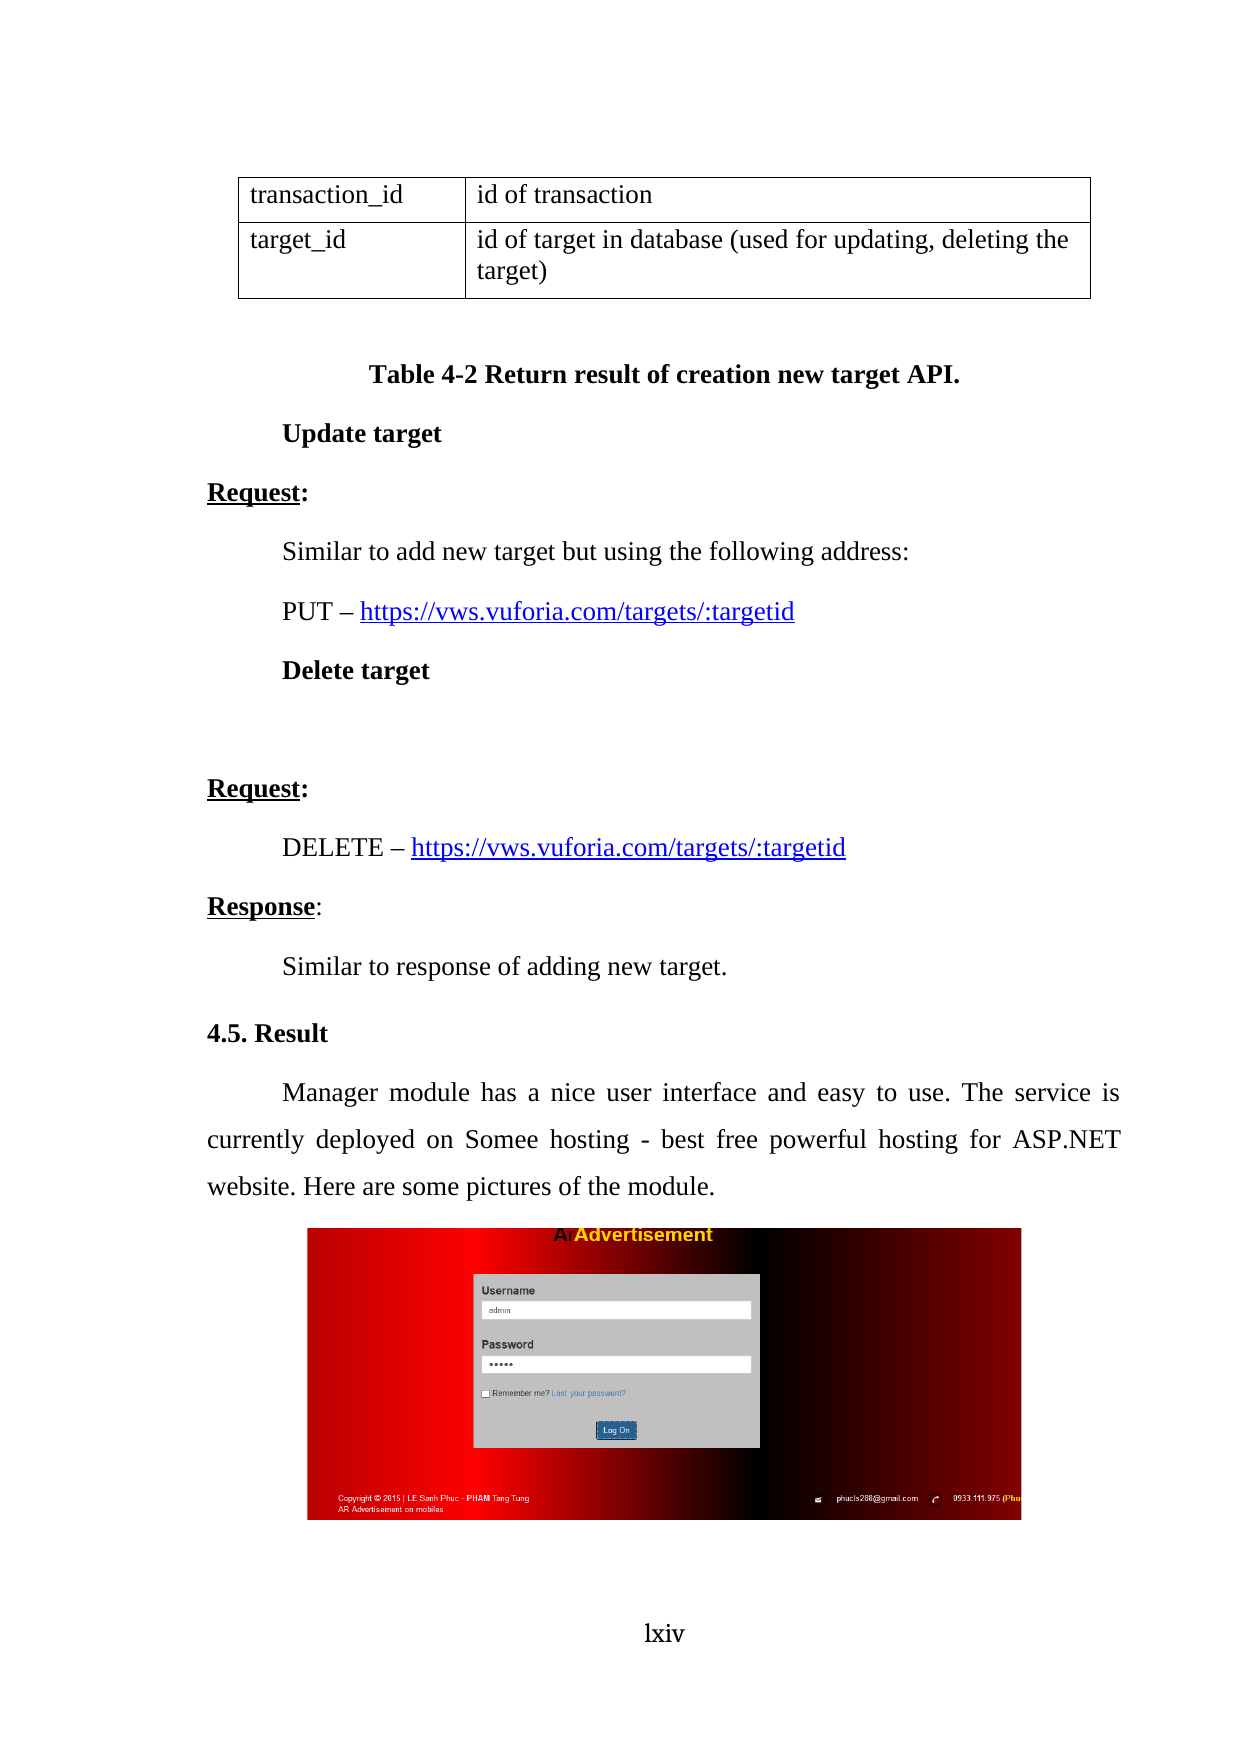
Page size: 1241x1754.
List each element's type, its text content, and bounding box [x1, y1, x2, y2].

text DELETE – https://vws.vuforia.com/targets/:targetid [207, 831, 1122, 862]
table_cell id of target in database (used for updating, deleting the target) [466, 223, 1090, 298]
text Similar to response of adding new target. [207, 949, 1122, 981]
table_cell transaction_id [239, 178, 465, 222]
picture [307, 1228, 1022, 1520]
text Table 4-2 Return result of creation new target API. [207, 358, 1122, 389]
text Response: [207, 890, 1122, 922]
text Request: [207, 476, 1122, 507]
text Update target [207, 417, 1122, 448]
text Similar to add new target but using the following address: [207, 535, 1122, 567]
text Request: [207, 772, 1122, 803]
subtitle 4.5. Result [207, 1017, 1122, 1048]
text Manager module has a nice user interface and easy to use. The service is currently deployed on Somee hosting - best free powerful hosting for ASP.NET website. Here are some pictures of the module. [207, 1076, 1122, 1201]
text PUT – https://vws.vuforia.com/targets/:targetid [207, 594, 1122, 626]
table_cell id of transaction [466, 178, 1090, 222]
text Delete target [207, 654, 1122, 685]
table_cell target_id [239, 223, 465, 298]
